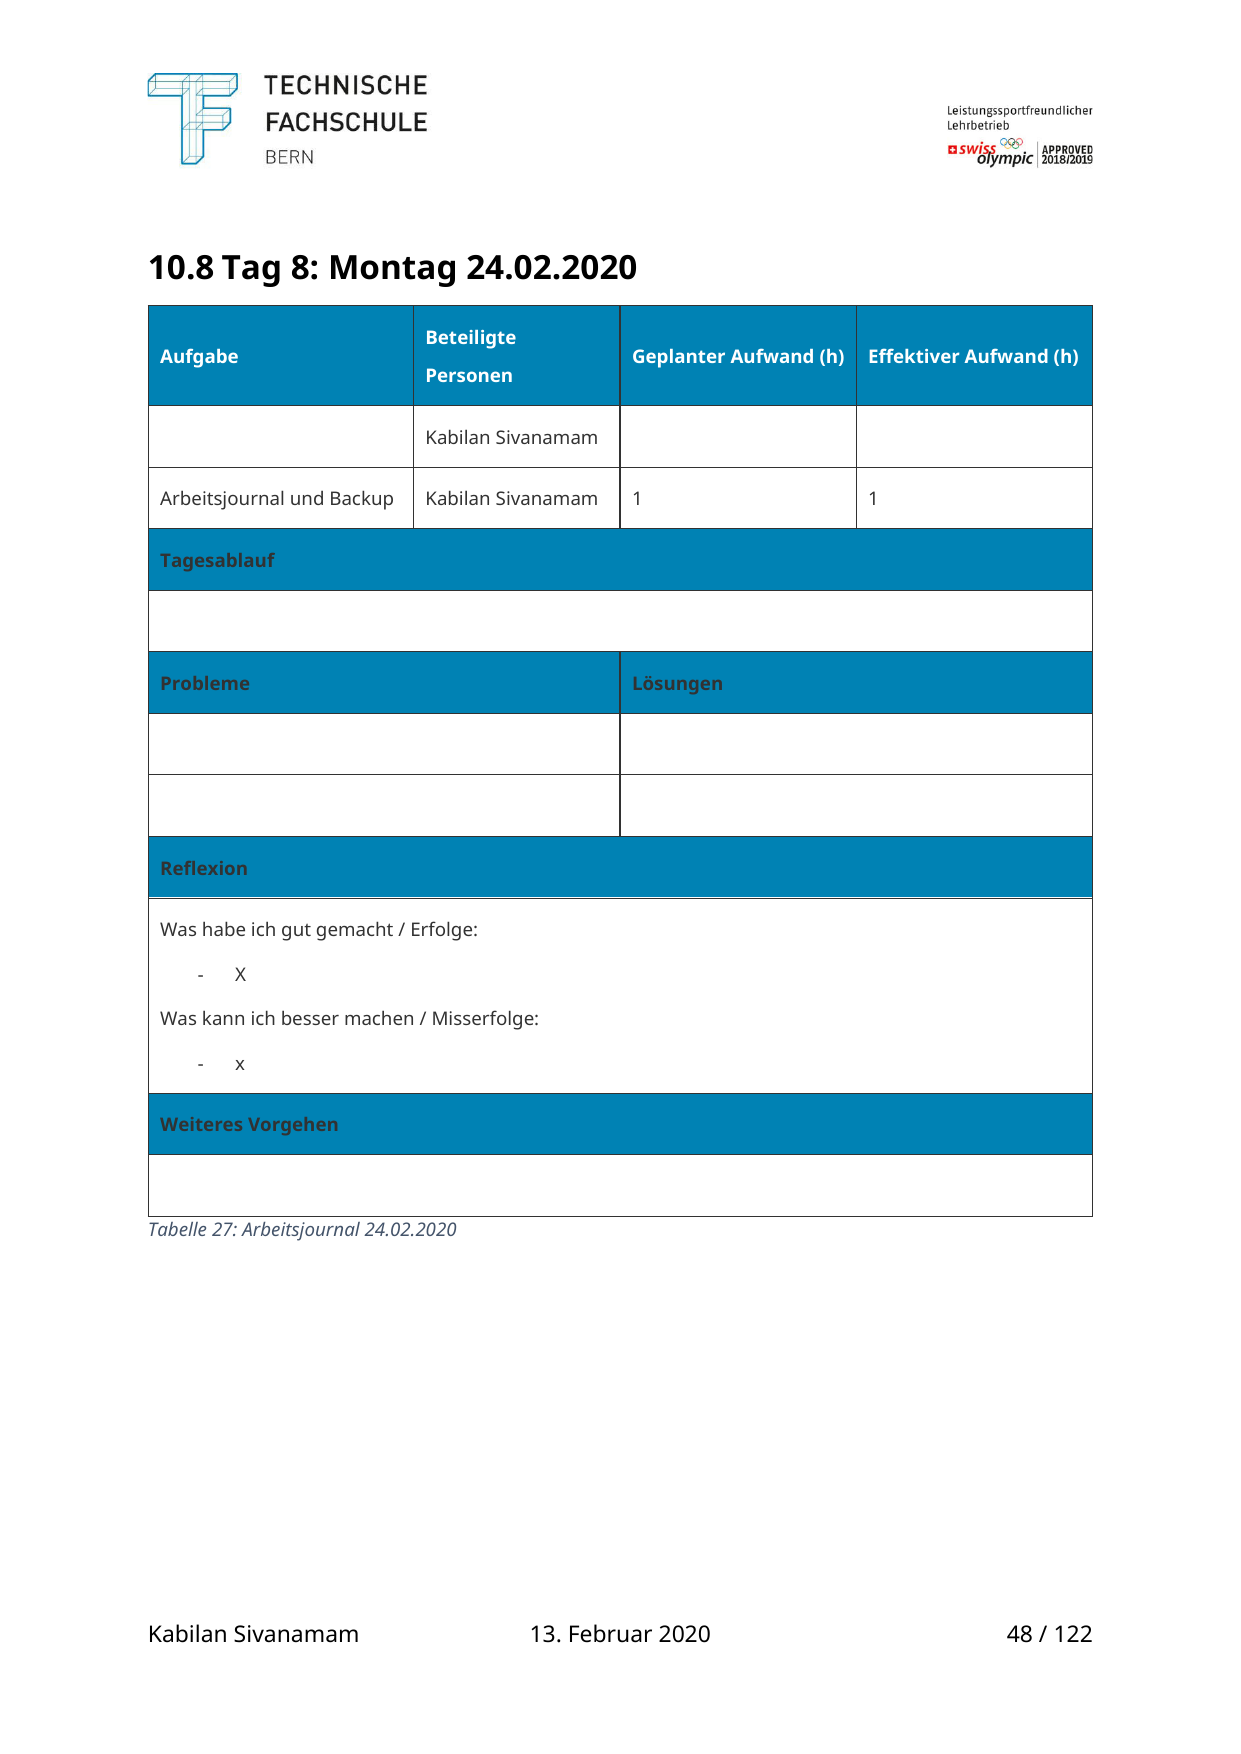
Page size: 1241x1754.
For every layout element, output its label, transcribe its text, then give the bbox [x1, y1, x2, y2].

table_cell Was habe ich gut gemacht / Erfolge: X Was kann ich besser machen / Misserfolge: x [149, 899, 1092, 1092]
table_cell [149, 1155, 1092, 1216]
table_cell [149, 591, 1092, 651]
table_cell Reflexion [149, 837, 1092, 897]
table_cell 1 [857, 468, 1092, 528]
table_header Beteiligte Personen [414, 306, 619, 405]
table_cell [149, 406, 413, 467]
table_header Aufgabe [149, 306, 413, 405]
picture [147, 73, 1093, 196]
table_header Effektiver Aufwand (h) [857, 306, 1092, 405]
table_cell Kabilan Sivanamam [414, 406, 619, 467]
table_cell 1 [621, 468, 856, 528]
table_cell Lösungen [621, 652, 1092, 713]
table_cell [149, 714, 619, 774]
table_cell [149, 775, 619, 836]
text Tabelle 27: Arbeitsjournal 24.02.2020 [148, 1217, 1093, 1242]
subtitle Tag 8: Montag 24.02.2020 [148, 244, 1093, 289]
table_cell Kabilan Sivanamam [414, 468, 619, 528]
table_cell Weiteres Vorgehen [149, 1094, 1092, 1154]
table_cell [621, 775, 1092, 836]
table_cell Arbeitsjournal und Backup [149, 468, 413, 528]
table_header Geplanter Aufwand (h) [621, 306, 856, 405]
table_cell [621, 714, 1092, 774]
table_cell [857, 406, 1092, 467]
table_cell [621, 406, 856, 467]
table_cell Probleme [149, 652, 619, 713]
table_cell Tagesablauf [149, 529, 1092, 590]
